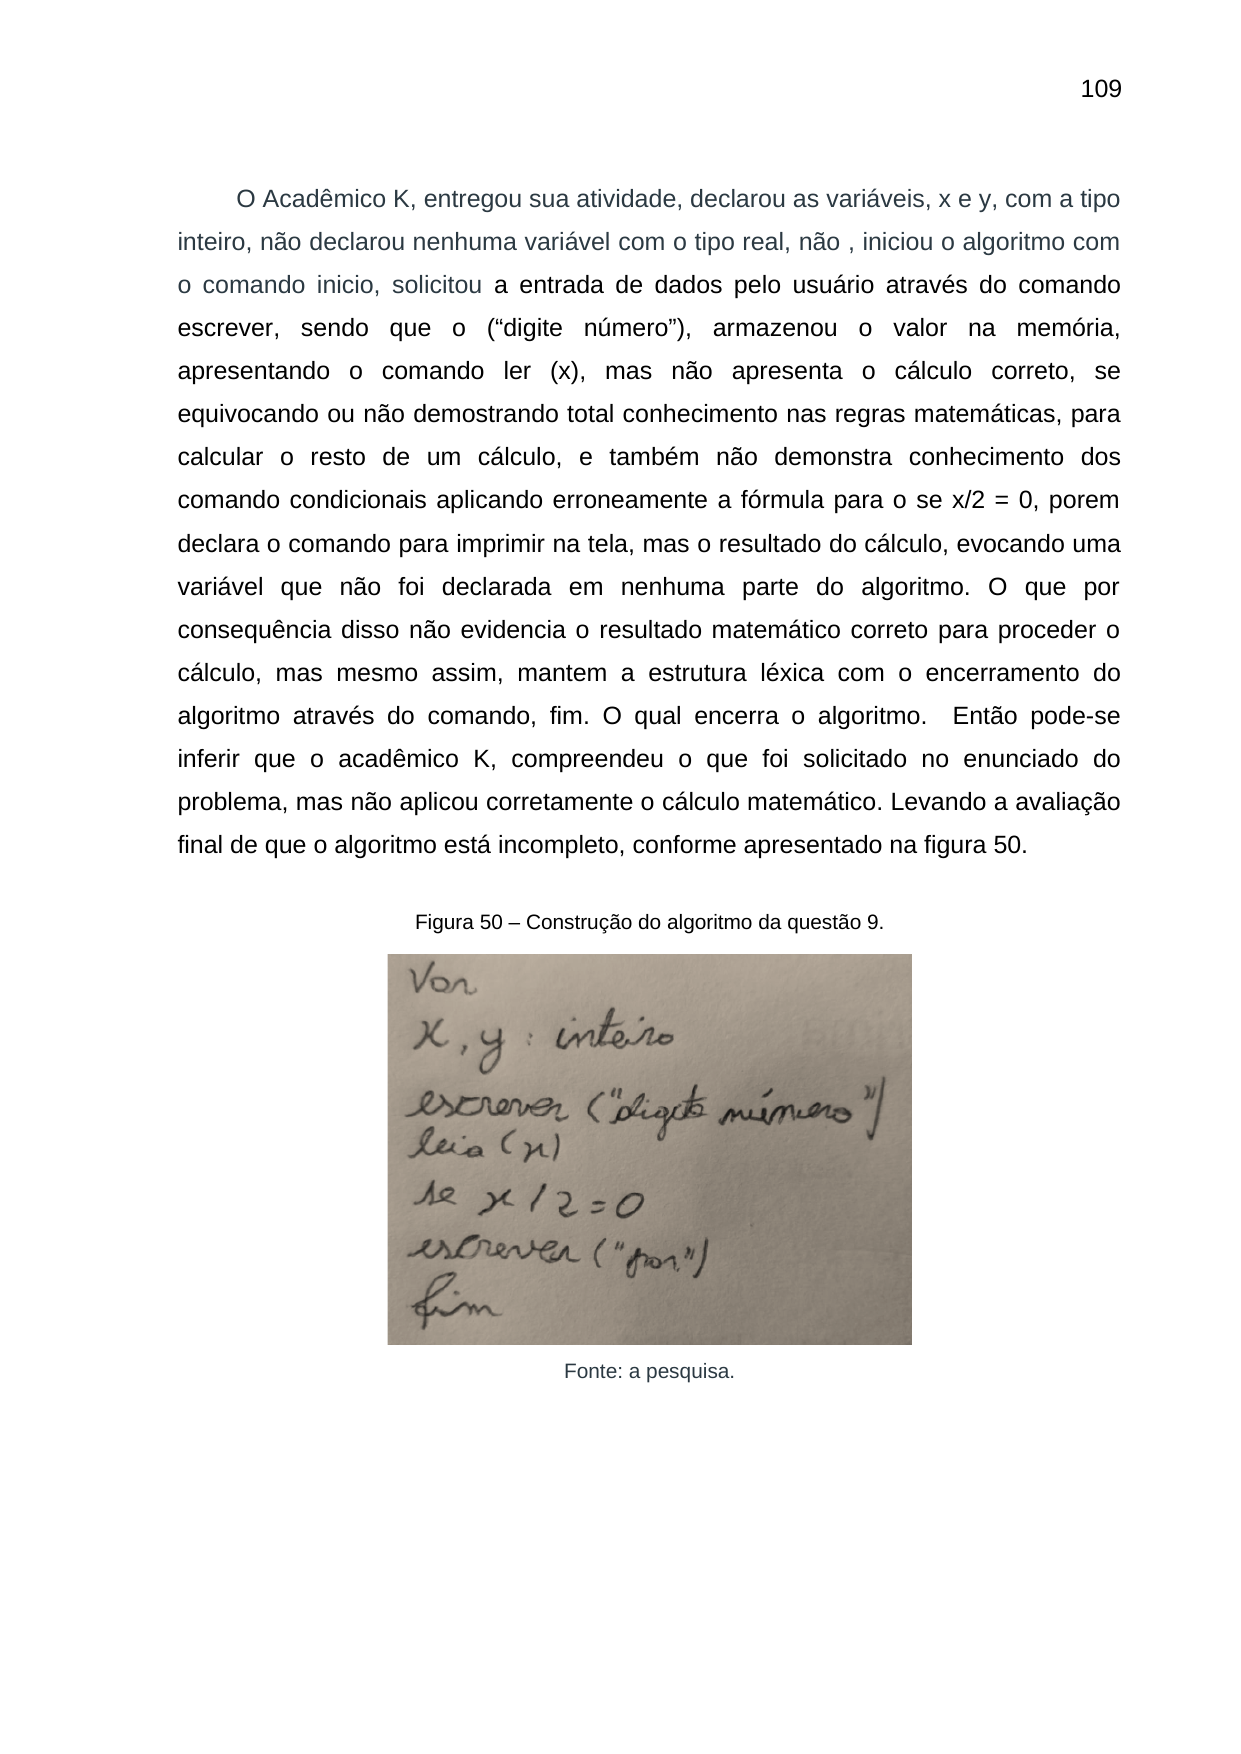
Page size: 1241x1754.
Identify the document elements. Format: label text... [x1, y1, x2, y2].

text Figura 50 – Construção do algoritmo da questão 9. [177, 909, 1122, 933]
text Fonte: a pesquisa. [177, 1359, 1122, 1383]
text O Acadêmico K, entregou sua atividade, declarou as variáveis, x e y, com a tipo inteiro, não declarou nenhuma variável com o tipo real, não , iniciou o algoritmo com o comando inicio, solicitou a entrada de dados pelo usuário através do comando escrever, sendo que o (“digite número”), armazenou o valor na memória, apresentando o comando ler (x), mas não apresenta o cálculo correto, se equivocando ou não demostrando total conhecimento nas regras matemáticas, para calcular o resto de um cálculo, e também não demonstra conhecimento dos comando condicionais aplicando erroneamente a fórmula para o se x/2 = 0, porem declara o comando para imprimir na tela, mas o resultado do cálculo, evocando uma variável que não foi declarada em nenhuma parte do algoritmo. O que por consequência disso não evidencia o resultado matemático correto para proceder o cálculo, mas mesmo assim, mantem a estrutura léxica com o encerramento do algoritmo através do comando, fim. O qual encerra o algoritmo. Então pode-se inferir que o acadêmico K, compreendeu o que foi solicitado no enunciado do problema, mas não aplicou corretamente o cálculo matemático. Levando a avaliação final de que o algoritmo está incompleto, conforme apresentado na figura 50. [177, 184, 1122, 859]
